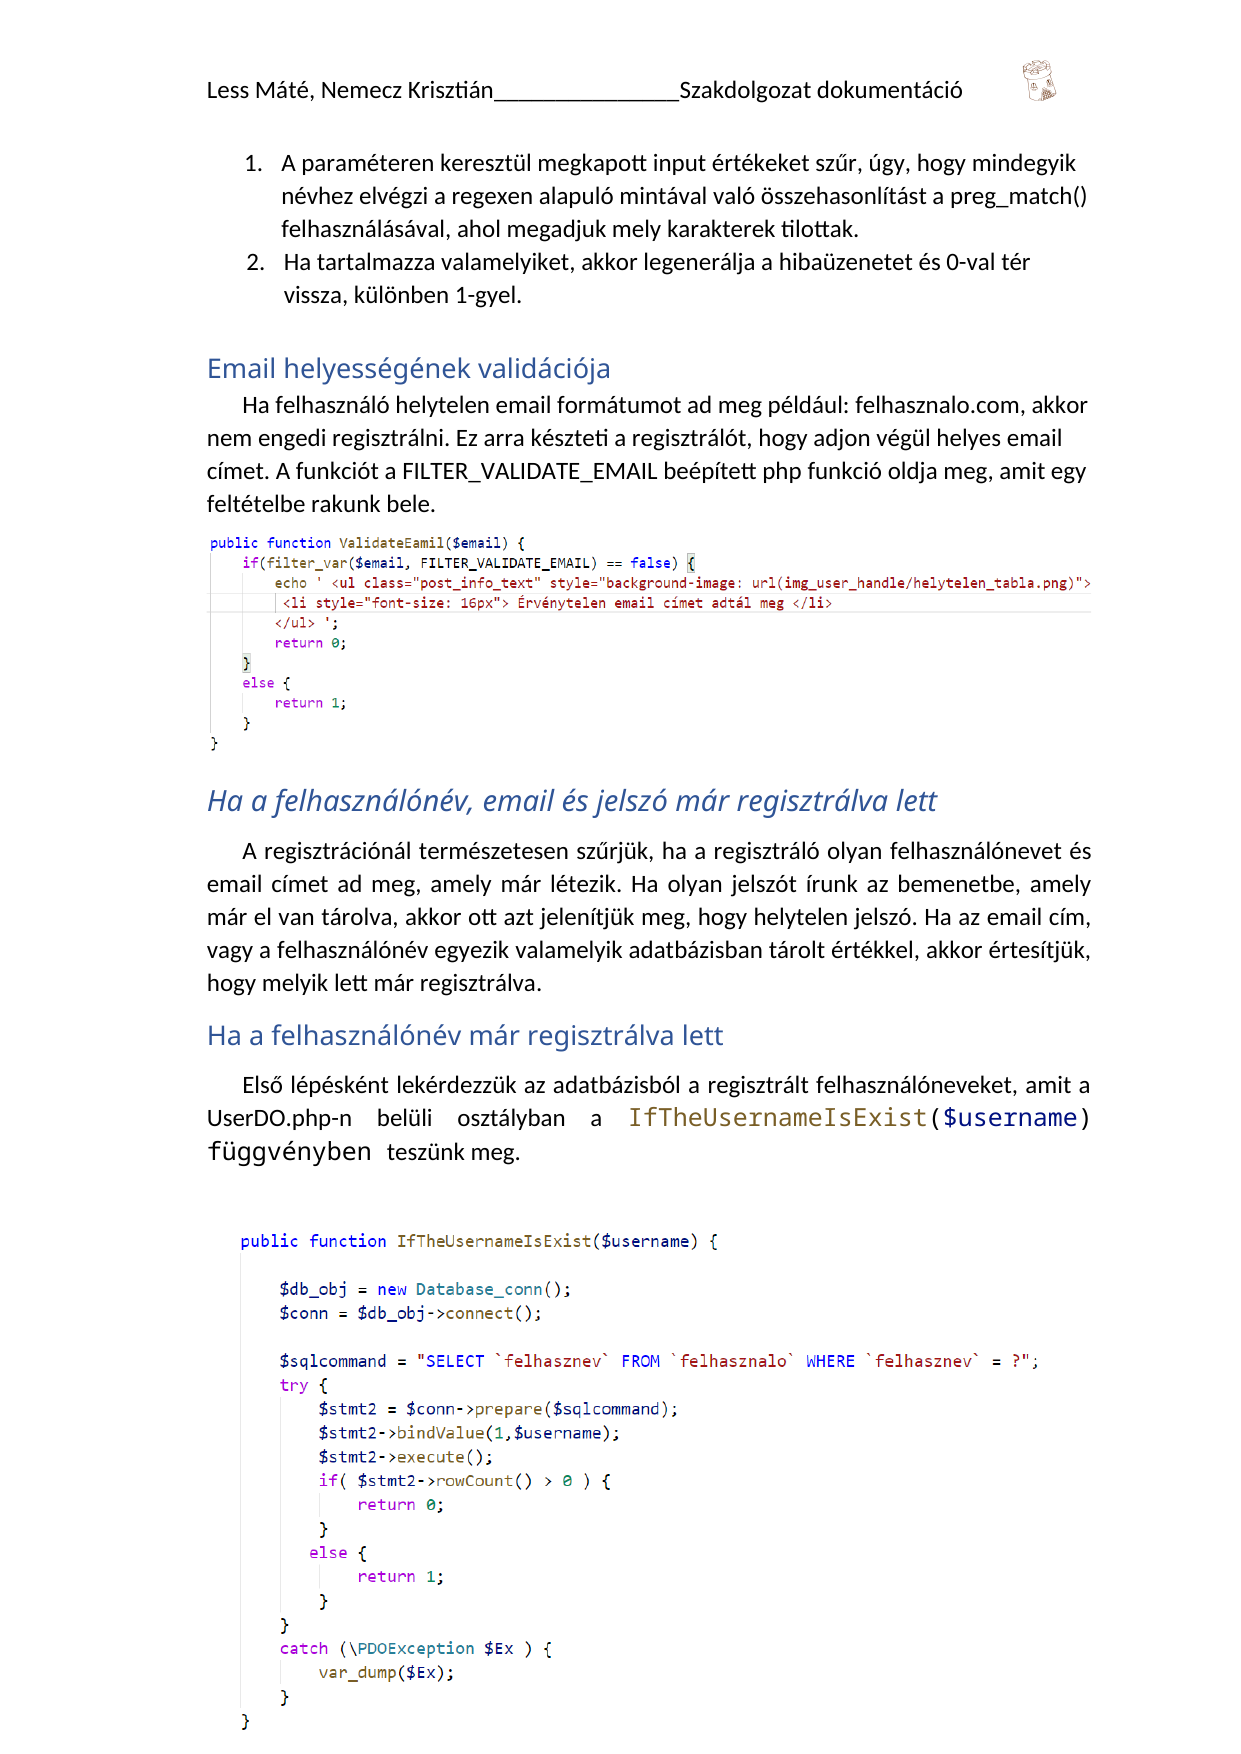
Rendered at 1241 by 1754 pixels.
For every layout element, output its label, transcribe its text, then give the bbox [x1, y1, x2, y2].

picture [206, 537, 1092, 753]
list A paraméteren keresztül megkapott input értékeket szűr, úgy, hogy mindegyik névhez elvégzi a regexen alapuló mintával való összehasonlítást a preg_match() felhasználásával, ahol megadjuk mely karakterek tilottak. [244, 148, 1093, 244]
subtitle Ha a felhasználónév már regisztrálva lett [207, 1016, 1093, 1053]
picture [233, 1233, 1043, 1731]
list Ha tartalmazza valamelyiket, akkor legenerálja a hibaüzenetet és 0-val tér vissza, különben 1-gyel. [246, 246, 1093, 310]
text Első lépésként lekérdezzük az adatbázisból a regisztrált felhasználóneveket, amit a UserDO.php-n belüli osztályban a IfTheUsernameIsExist($username) függvényben teszünk meg. [207, 1069, 1093, 1167]
subtitle Email helyességének validációja [207, 350, 1093, 387]
text Ha felhasználó helytelen email formátumot ad meg például: felhasznalo.com, akkor nem engedi regisztrálni. Ez arra készteti a regisztrálót, hogy adjon végül helyes email címet. A funkciót a FILTER_VALIDATE_EMAIL beépített php funkció oldja meg, amit egy feltételbe rakunk bele. [207, 389, 1093, 519]
text A regisztrációnál természetesen szűrjük, ha a regisztráló olyan felhasználónevet és email címet ad meg, amely már létezik. Ha olyan jelszót írunk az bemenetbe, amely már el van tárolva, akkor ott azt jelenítjük meg, hogy helytelen jelszó. Ha az email cím, vagy a felhasználónév egyezik valamelyik adatbázisban tárolt értékkel, akkor értesítjük, hogy melyik lett már regisztrálva. [207, 835, 1093, 997]
subtitle Ha a felhasználónév, email és jelszó már regisztrálva lett [207, 780, 1093, 819]
picture [1009, 56, 1074, 103]
